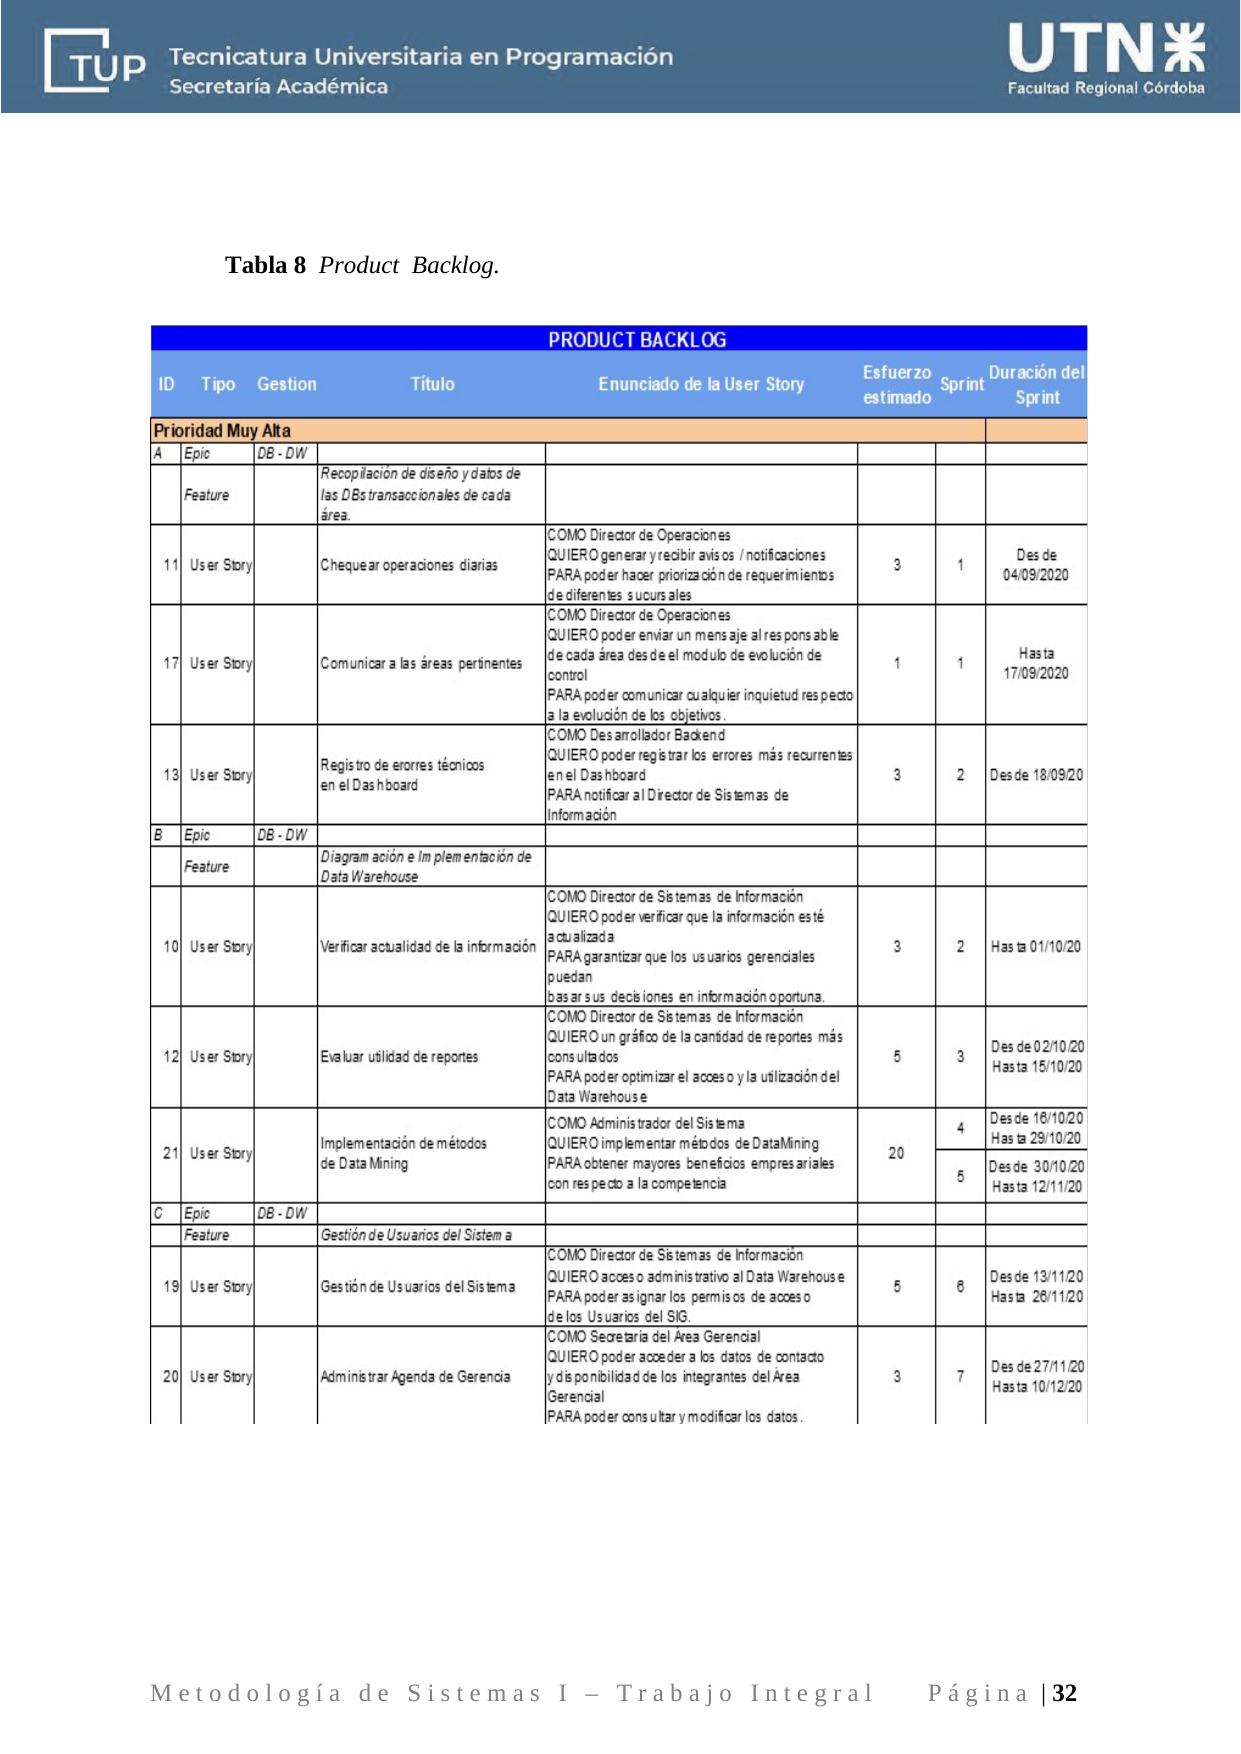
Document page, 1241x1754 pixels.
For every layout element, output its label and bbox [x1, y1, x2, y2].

picture [1, 0, 1241, 113]
picture [150, 325, 1087, 1425]
